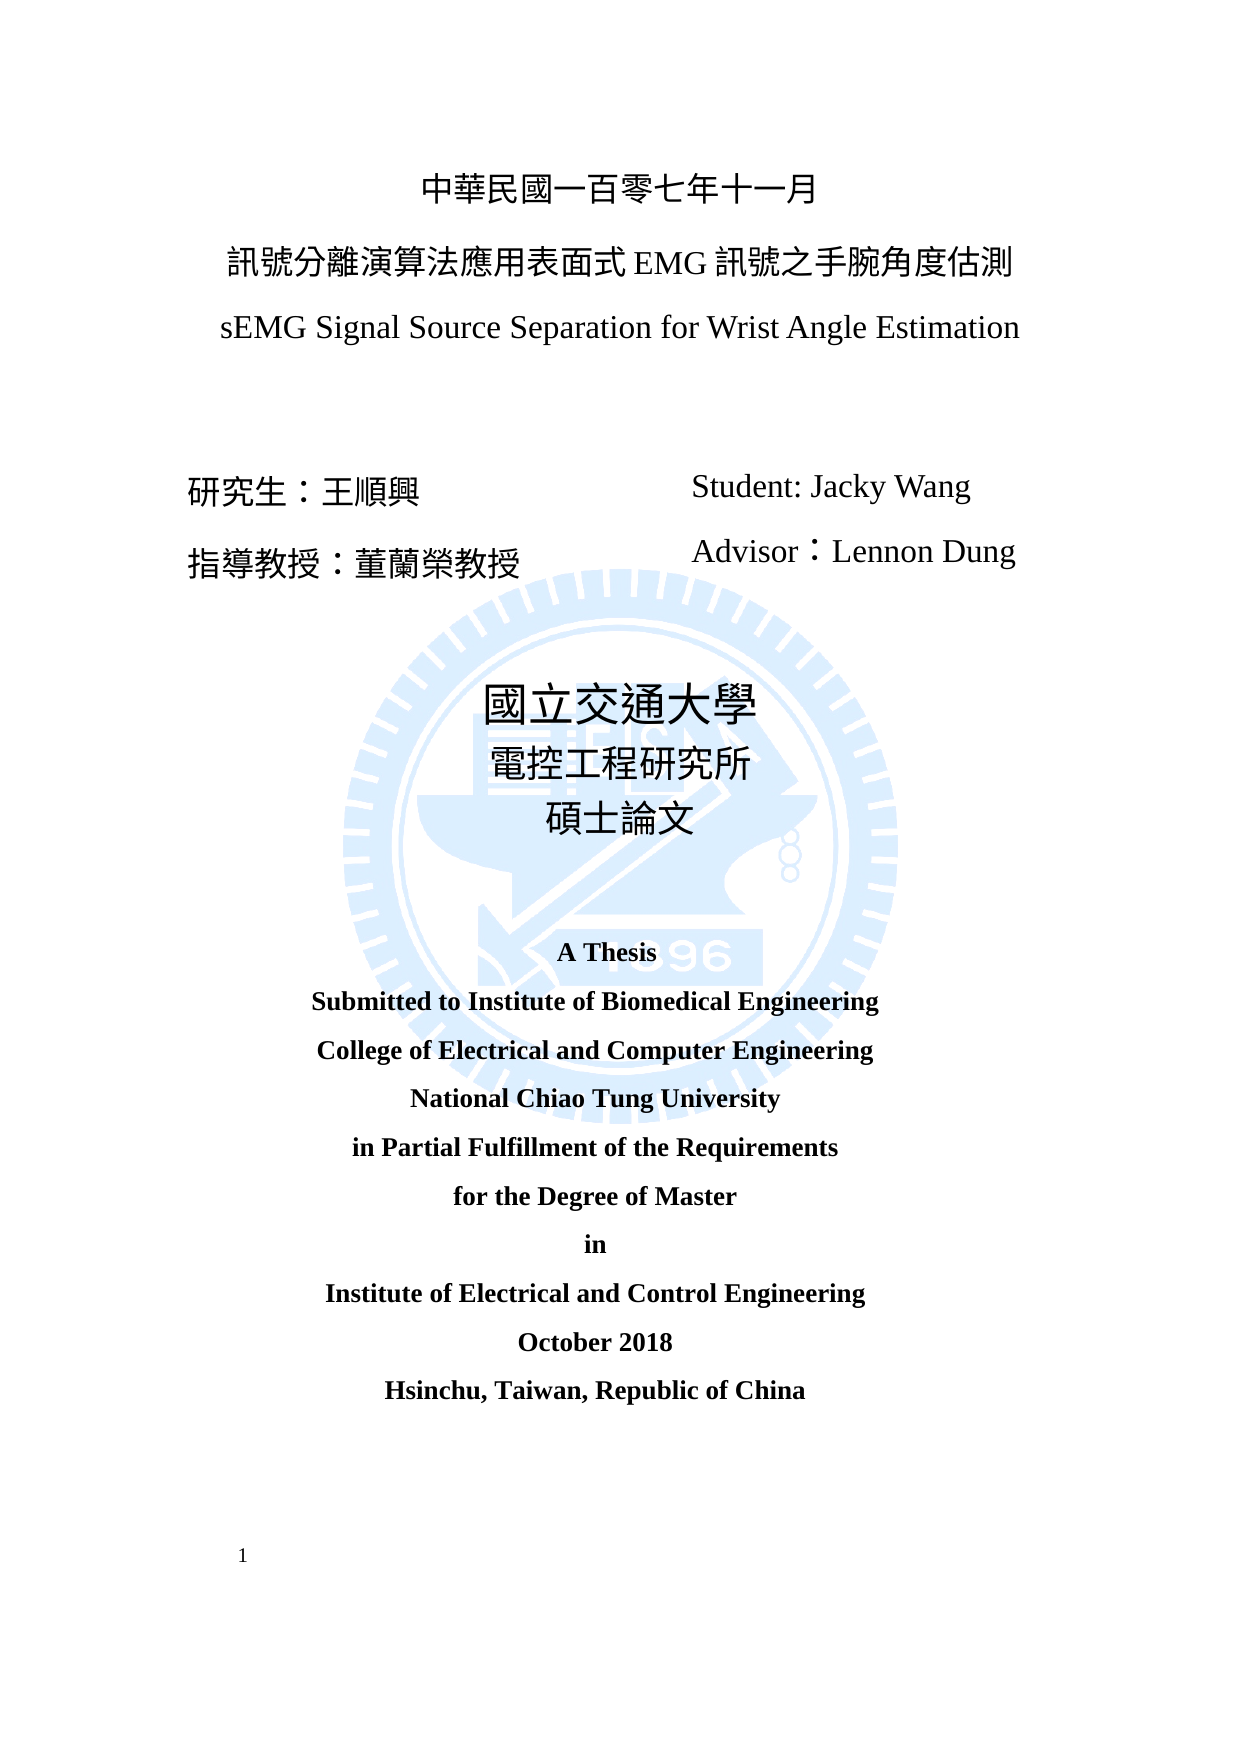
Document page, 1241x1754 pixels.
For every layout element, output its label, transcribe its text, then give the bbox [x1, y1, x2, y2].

text Institute of Electrical and Control Engineering [164, 1271, 1026, 1315]
text 碩士論文 [187, 789, 1053, 843]
text in Partial Fulfillment of the Requirements [164, 1125, 1026, 1169]
text Submitted to Institute of Biomedical Engineering [164, 979, 1026, 1023]
text 中華民國一百零七年十一月 [187, 163, 1053, 211]
text sEMG Signal Source Separation for Wrist Angle Estimation [187, 308, 1053, 346]
text National Chiao Tung University [164, 1076, 1026, 1120]
text A Thesis [187, 930, 1026, 974]
text 電控工程研究所 [187, 734, 1053, 789]
text 國立交通大學 [187, 668, 1053, 734]
text for the Degree of Master [164, 1173, 1026, 1217]
text Hsinchu, Taiwan, Republic of China [164, 1368, 1026, 1412]
text College of Electrical and Computer Engineering [164, 1027, 1026, 1071]
text in [164, 1222, 1026, 1266]
table_header [611, 416, 1047, 668]
text October 2018 [164, 1319, 1026, 1363]
text 訊號分離演算法應用表面式EMG訊號之手腕角度估測 [187, 236, 1053, 284]
table_header 研究生：王順興 指導教授：董蘭榮教授 [176, 416, 611, 668]
